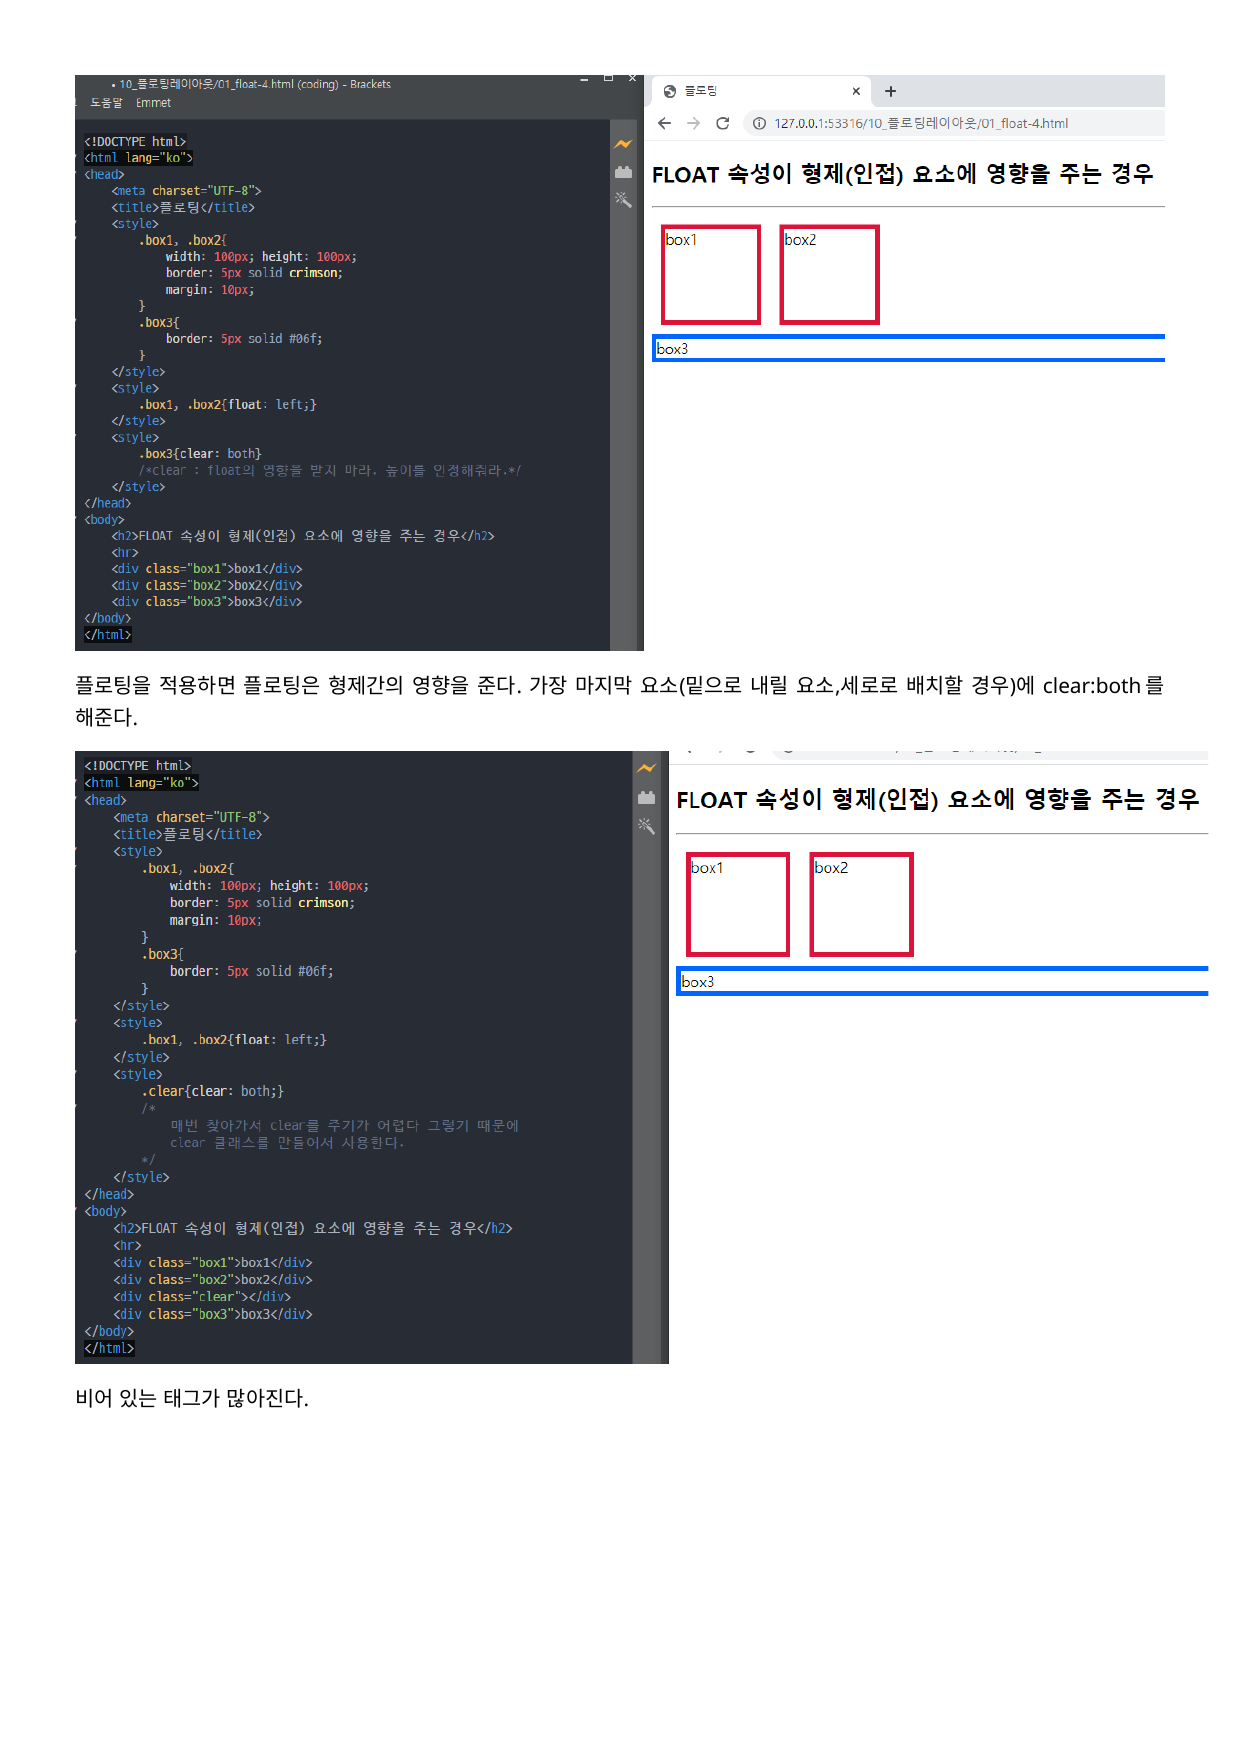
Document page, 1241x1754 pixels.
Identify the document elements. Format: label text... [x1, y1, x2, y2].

picture [75, 75, 1165, 651]
text 플로팅을 적용하면 플로팅은 형제간의 영향을 준다. 가장 마지막 요소(밑으로 내릴 요소,세로로 배치할 경우)에 clear:both를 해준다. [75, 669, 1165, 732]
picture [75, 751, 1209, 1364]
text 비어 있는 태그가 많아진다. [75, 1382, 1165, 1413]
